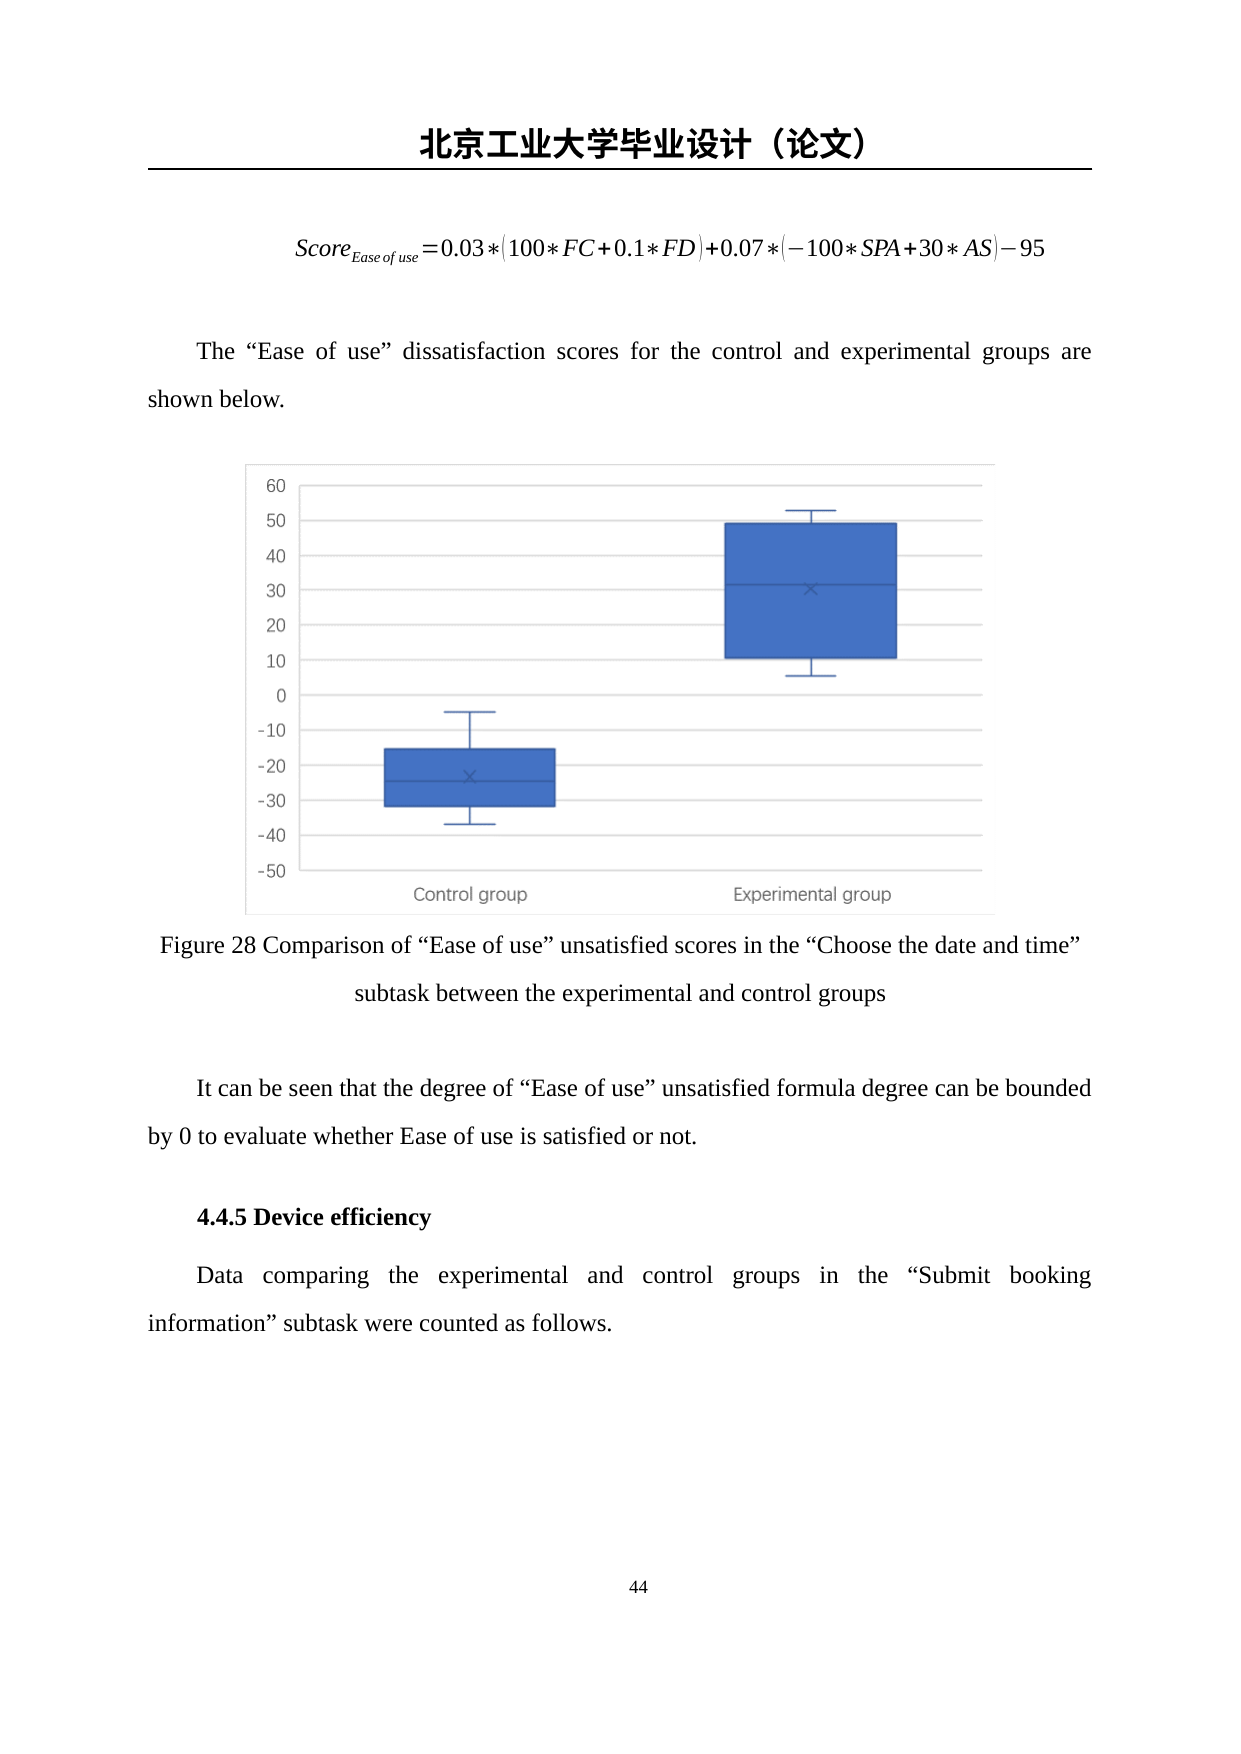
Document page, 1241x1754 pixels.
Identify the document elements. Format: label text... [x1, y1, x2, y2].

subtitle 4.4.5 Device efficiency [148, 1202, 1092, 1231]
text Data comparing the experimental and control groups in the “Submit booking information” subtask were counted as follows. [148, 1245, 1092, 1341]
text The “Ease of use” dissatisfaction scores for the control and experimental groups are shown below. [148, 321, 1092, 417]
picture [245, 464, 996, 915]
text It can be seen that the degree of “Ease of use” unsatisfied formula degree can be bounded by 0 to evaluate whether Ease of use is satisfied or not. [148, 1058, 1092, 1154]
text Figure 28 Comparison of “Ease of use” unsatisfied scores in the “Choose the date and time” subtask between the experimental and control groups [148, 915, 1092, 1011]
